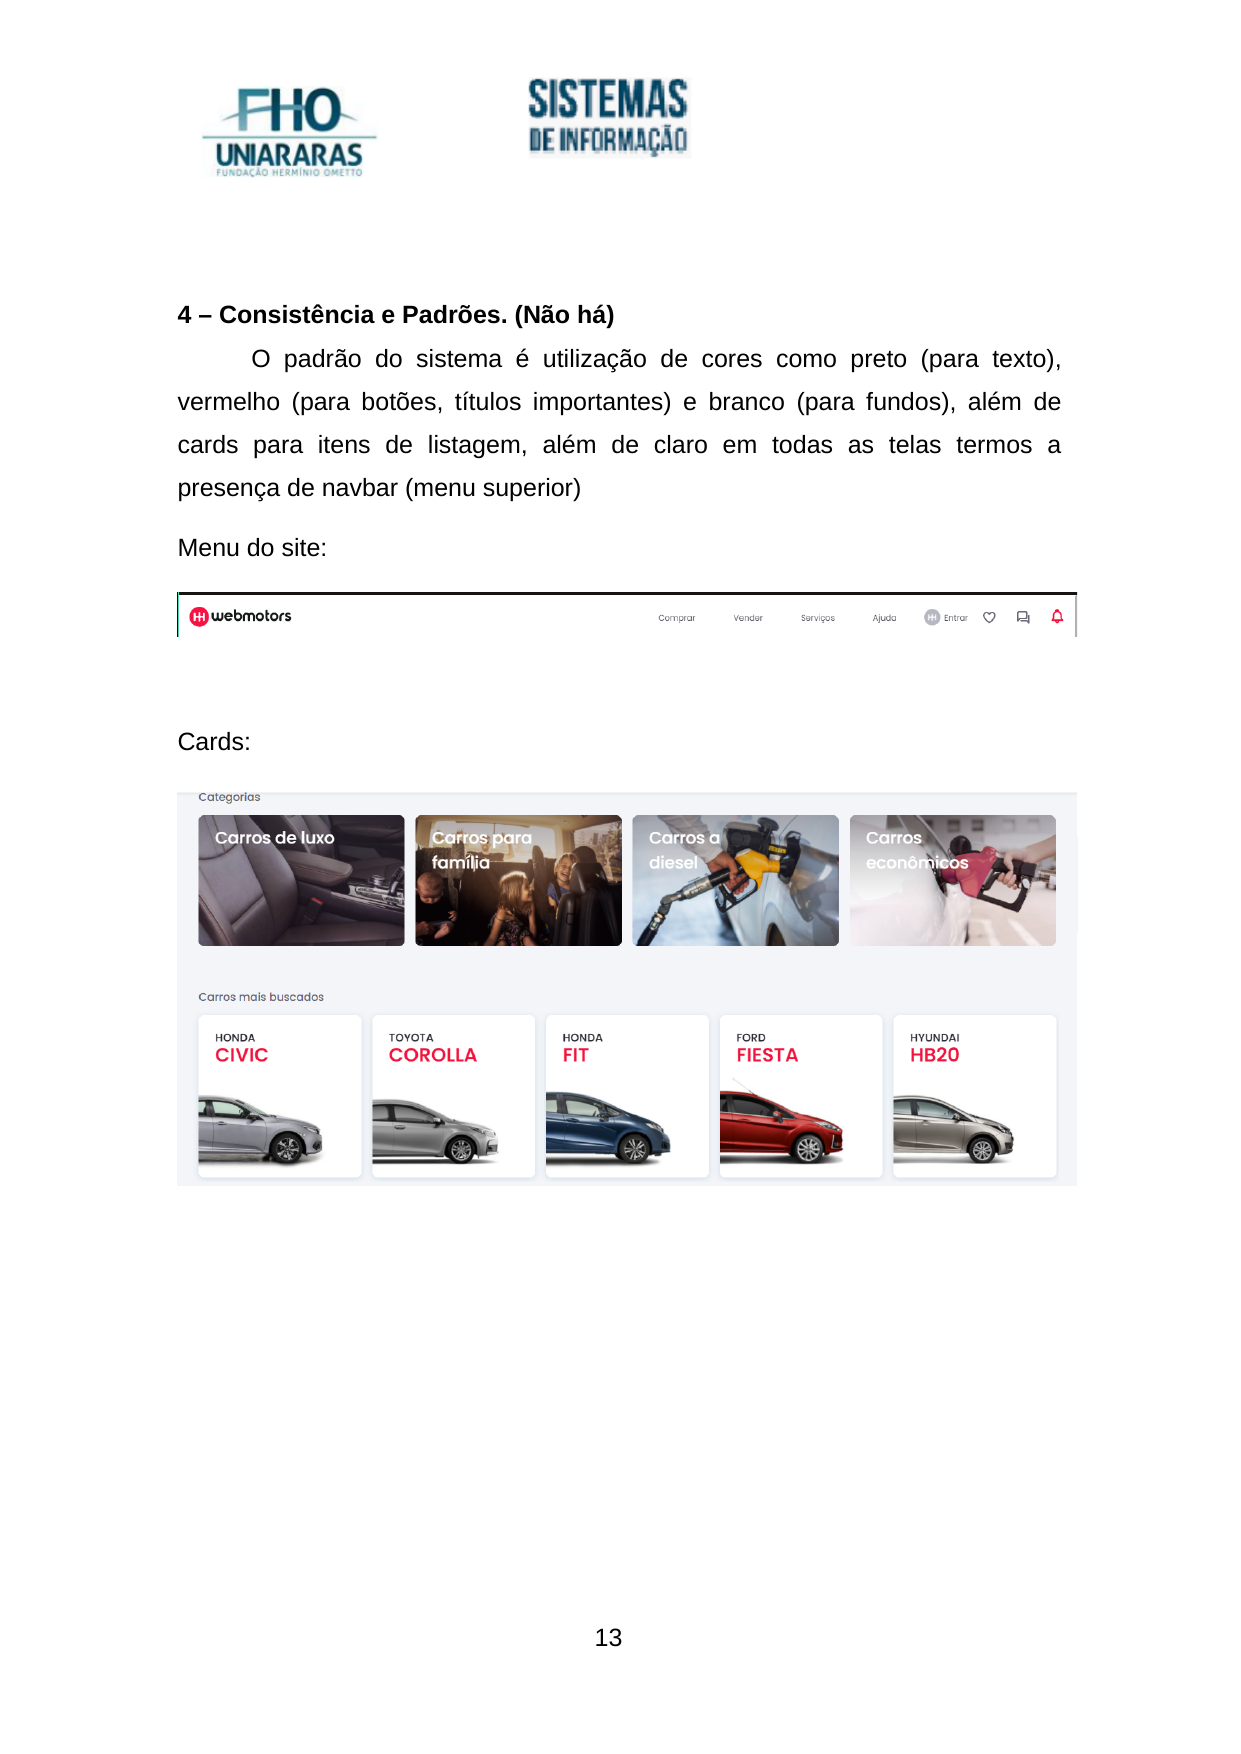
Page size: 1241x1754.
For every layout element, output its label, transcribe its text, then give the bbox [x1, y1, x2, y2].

text O padrão do sistema é utilização de cores como preto (para texto), vermelho (para botões, títulos importantes) e branco (para fundos), além de cards para itens de listagem, além de claro em todas as telas termos a presença de navbar (menu superior) [177, 343, 1063, 502]
picture [177, 786, 1078, 1186]
text Cards: [177, 727, 1063, 756]
picture [177, 592, 1078, 637]
text 4 – Consistência e Padrões. (Não há) [177, 300, 1063, 329]
text Menu do site: [177, 533, 1063, 561]
